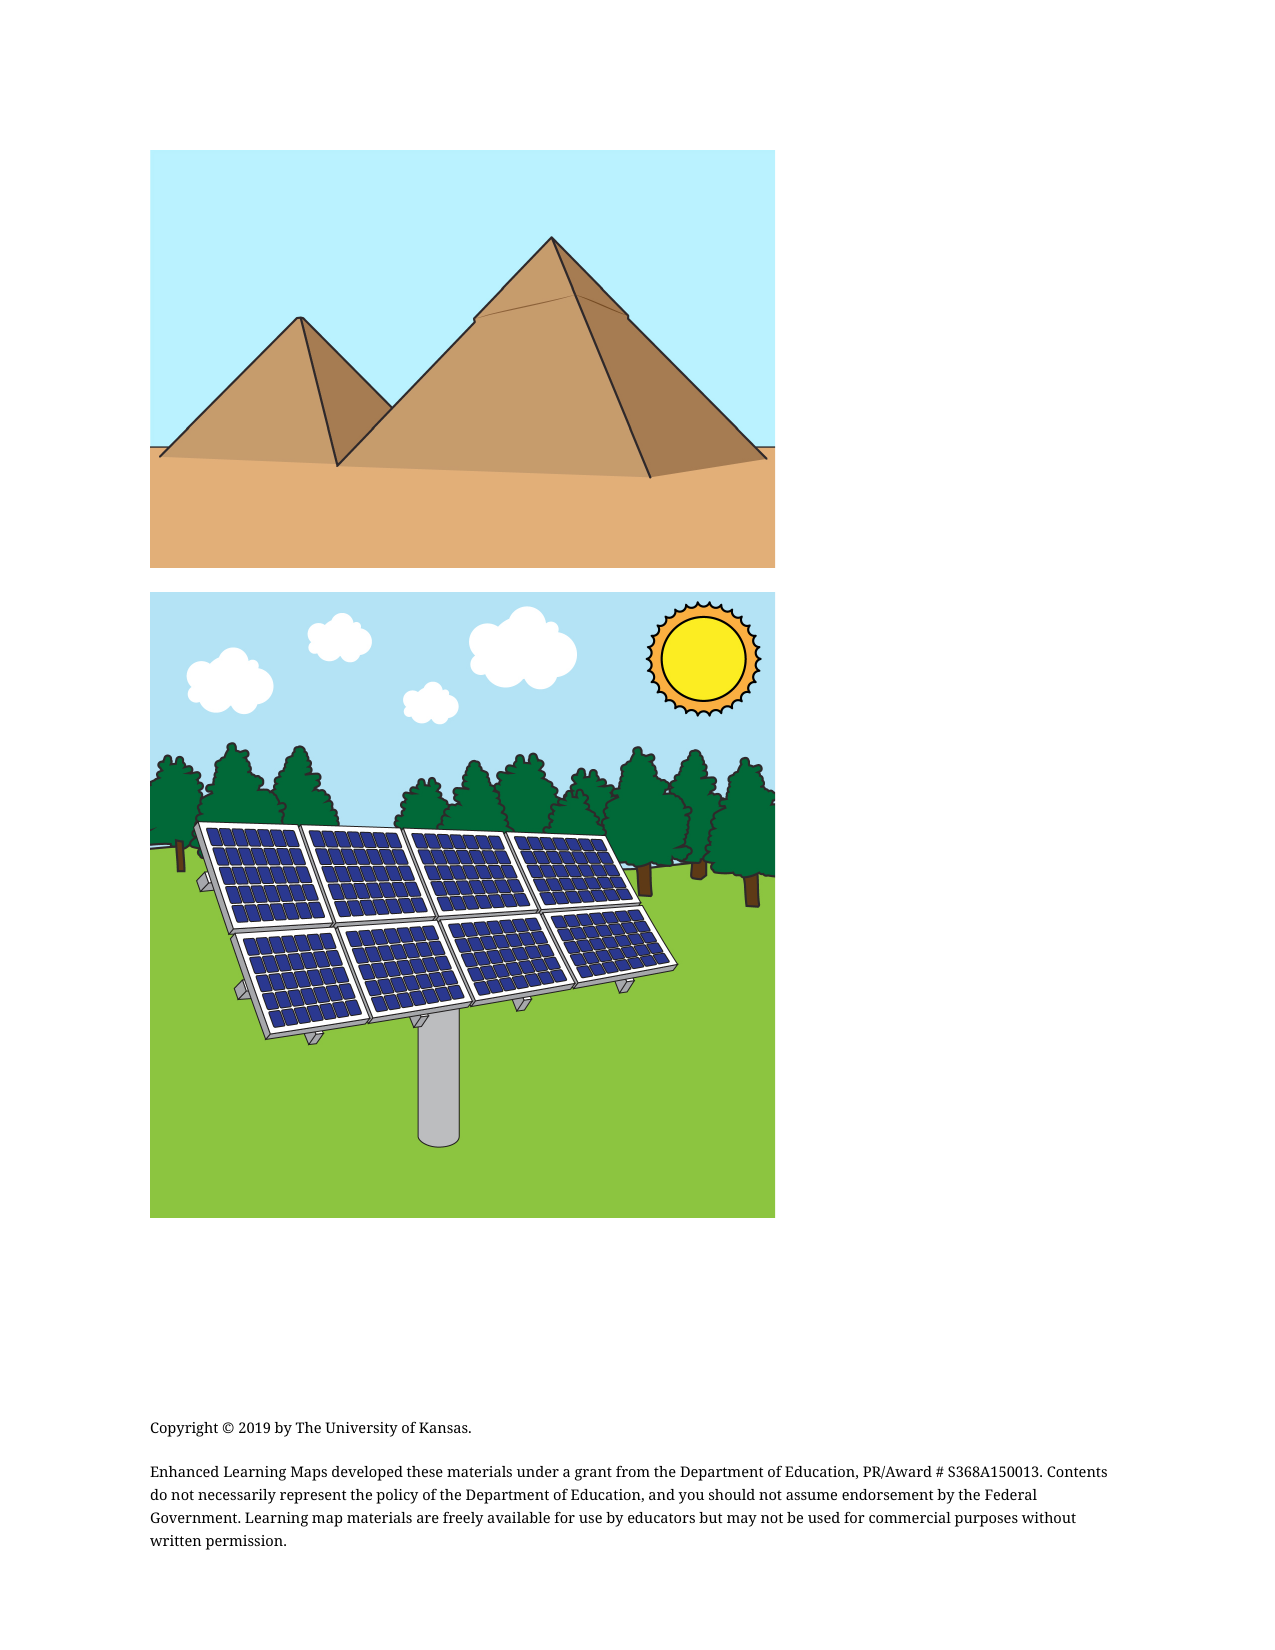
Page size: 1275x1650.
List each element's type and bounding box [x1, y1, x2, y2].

picture [150, 592, 776, 1218]
picture [150, 150, 776, 568]
